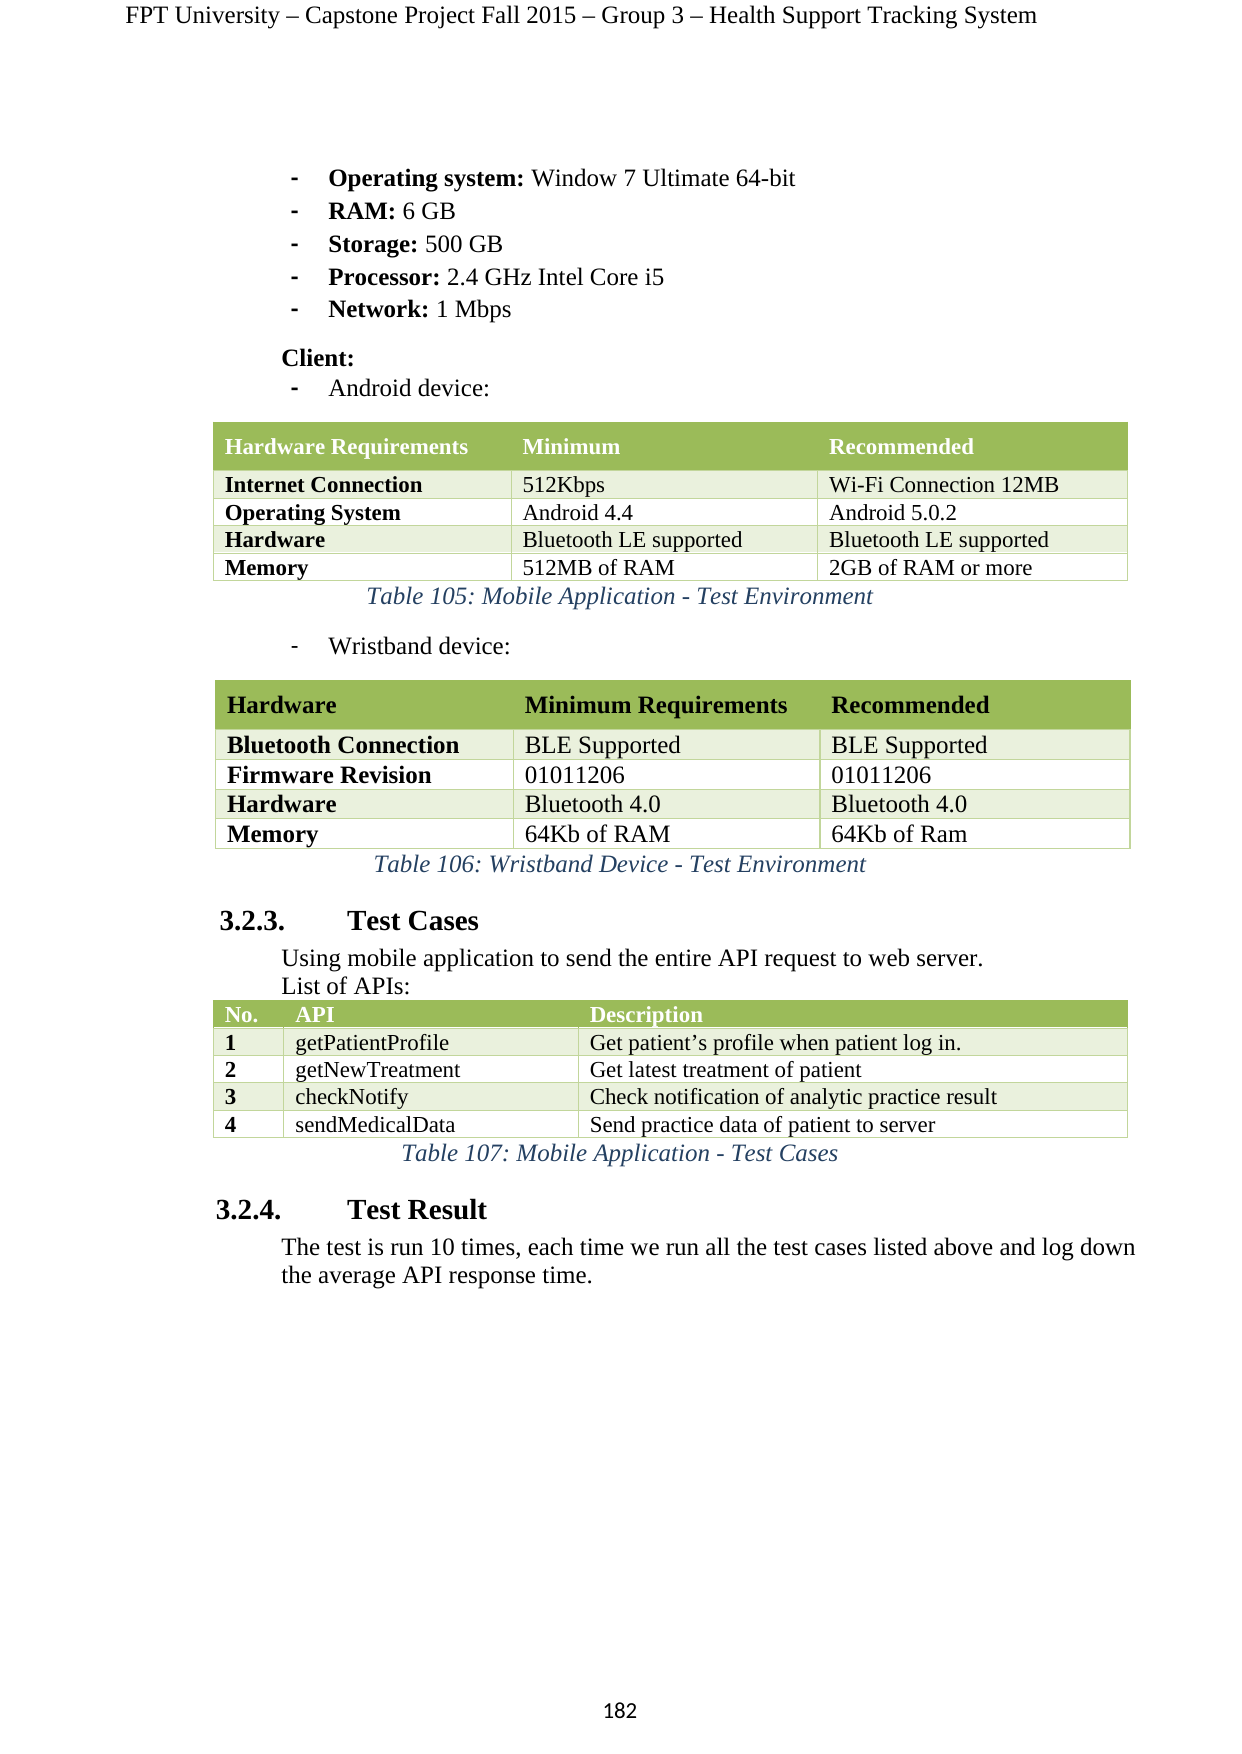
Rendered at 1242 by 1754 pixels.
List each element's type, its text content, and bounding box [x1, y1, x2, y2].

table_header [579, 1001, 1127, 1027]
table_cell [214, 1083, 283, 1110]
text Using mobile application to send the entire API request to web server. [281, 943, 1146, 971]
list Wristband device: [291, 631, 1146, 661]
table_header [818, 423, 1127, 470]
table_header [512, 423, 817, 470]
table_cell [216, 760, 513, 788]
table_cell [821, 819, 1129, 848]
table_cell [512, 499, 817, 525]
text Table 106: Wristband Device - Test Environment [94, 849, 1146, 878]
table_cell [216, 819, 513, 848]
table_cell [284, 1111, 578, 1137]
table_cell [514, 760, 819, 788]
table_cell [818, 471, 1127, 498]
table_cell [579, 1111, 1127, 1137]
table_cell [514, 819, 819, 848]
text Table 105: Mobile Application - Test Environment [94, 581, 1146, 610]
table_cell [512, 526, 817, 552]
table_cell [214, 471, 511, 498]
text List of APIs: [281, 971, 1146, 1000]
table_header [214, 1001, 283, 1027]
subtitle Test Result [216, 1192, 1146, 1225]
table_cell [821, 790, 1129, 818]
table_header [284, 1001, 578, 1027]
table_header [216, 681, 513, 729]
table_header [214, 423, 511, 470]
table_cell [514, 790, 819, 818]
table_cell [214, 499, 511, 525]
text Table 107: Mobile Application - Test Cases [94, 1138, 1146, 1167]
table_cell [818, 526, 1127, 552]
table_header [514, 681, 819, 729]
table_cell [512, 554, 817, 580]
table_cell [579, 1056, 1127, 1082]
subtitle Test Cases [219, 903, 1146, 936]
list Processor: 2.4 GHz Intel Core i5 [291, 261, 1146, 291]
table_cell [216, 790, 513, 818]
list Android device: [291, 372, 1146, 402]
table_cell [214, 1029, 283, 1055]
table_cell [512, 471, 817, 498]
list Operating system: Window 7 Ultimate 64-bit [291, 162, 1146, 192]
text Client: [216, 343, 1146, 372]
list Network: 1 Mbps [291, 294, 1146, 324]
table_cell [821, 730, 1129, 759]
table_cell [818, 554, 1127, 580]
text The test is run 10 times, each time we run all the test cases listed above and log down the average API response time. [281, 1232, 1146, 1289]
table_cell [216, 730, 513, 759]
list Storage: 500 GB [291, 228, 1146, 258]
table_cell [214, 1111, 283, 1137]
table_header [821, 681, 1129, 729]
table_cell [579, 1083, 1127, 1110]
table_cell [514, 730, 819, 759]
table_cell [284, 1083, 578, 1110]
list RAM: 6 GB [291, 195, 1146, 225]
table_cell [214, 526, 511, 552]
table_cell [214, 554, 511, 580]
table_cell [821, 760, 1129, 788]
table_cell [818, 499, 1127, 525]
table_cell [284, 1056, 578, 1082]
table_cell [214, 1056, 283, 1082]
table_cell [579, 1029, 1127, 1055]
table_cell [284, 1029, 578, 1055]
